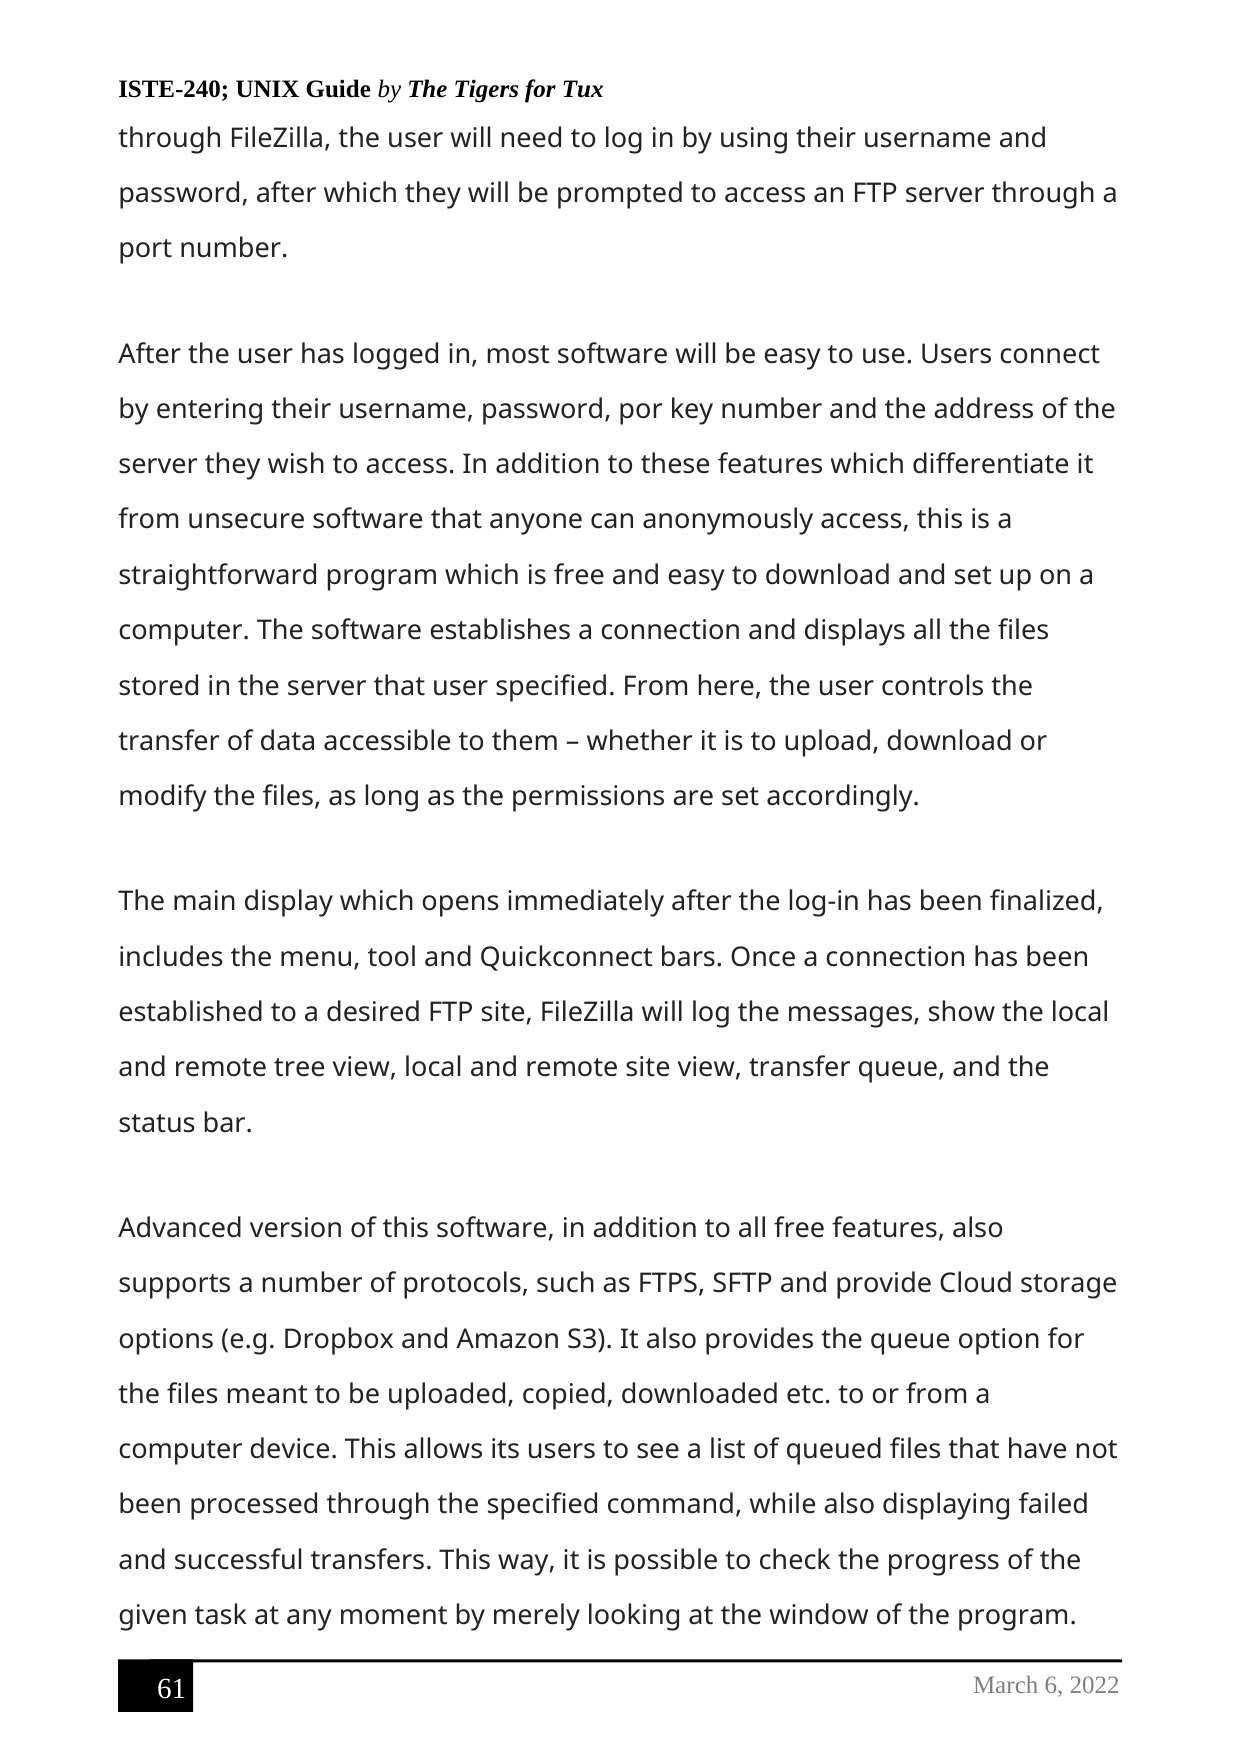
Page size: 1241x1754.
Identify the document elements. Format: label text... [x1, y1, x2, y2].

text After the user has logged in, most software will be easy to use. Users connect by entering their username, password, por key number and the address of the server they wish to access. In addition to these features which differentiate it from unsecure software that anyone can anonymously access, this is a straightforward program which is free and easy to download and set up on a computer. The software establishes a connection and displays all the files stored in the server that user specified. From here, the user controls the transfer of data accessible to them – whether it is to upload, download or modify the files, as long as the permissions are set accordingly. [118, 334, 1122, 813]
text The main display which opens immediately after the log-in has been finalized, includes the menu, tool and Quickconnect bars. Once a connection has been established to a desired FTP site, FileZilla will log the messages, show the local and remote tree view, local and remote site view, transfer queue, and the status bar. [118, 882, 1122, 1140]
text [118, 1208, 1122, 1632]
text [118, 118, 1122, 266]
